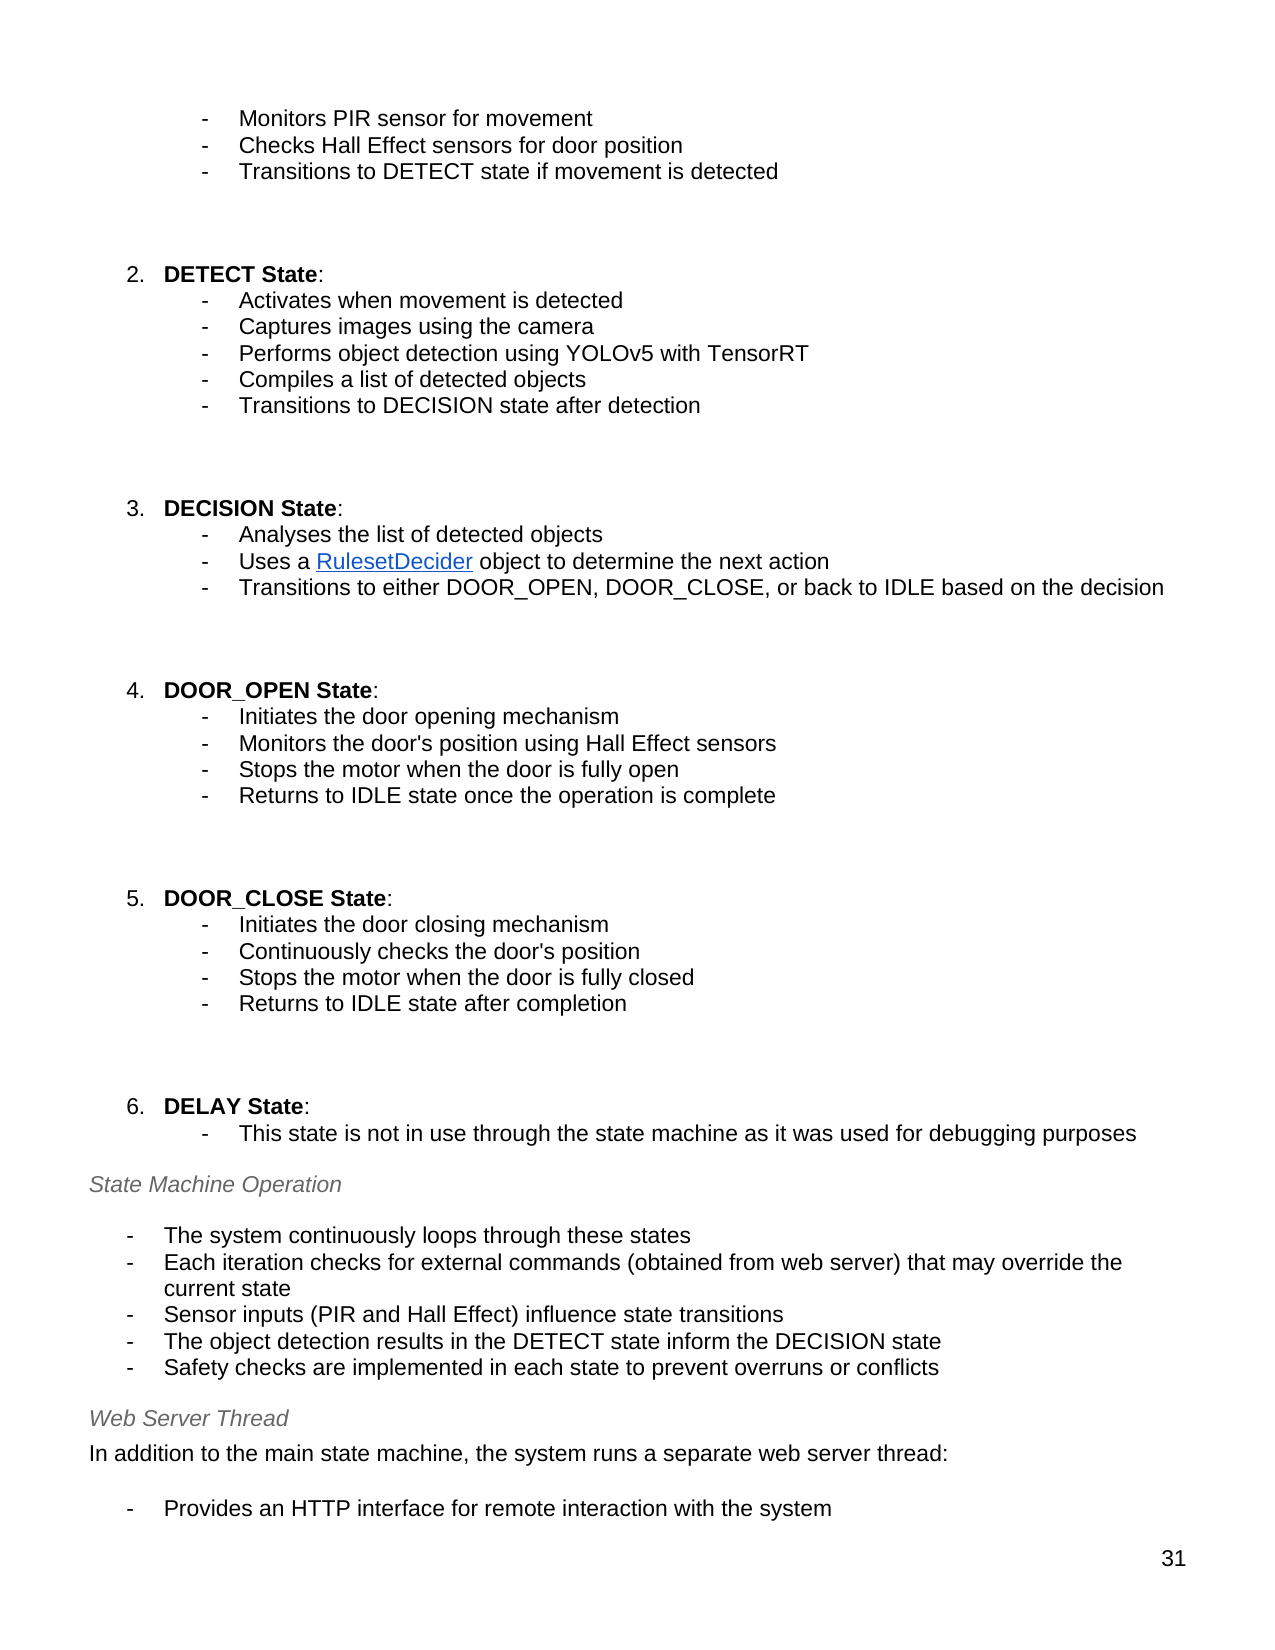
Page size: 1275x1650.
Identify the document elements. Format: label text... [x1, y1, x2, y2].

list Checks Hall Effect sensors for door position [201, 132, 1186, 158]
list DOOR_CLOSE State: [126, 885, 1186, 911]
list DETECT State: [126, 261, 1186, 287]
text In addition to the main state machine, the system runs a separate web server thread: [88, 1440, 1186, 1466]
list Activates when movement is detected [201, 287, 1186, 313]
list DOOR_OPEN State: [126, 677, 1186, 703]
list Captures images using the camera [201, 313, 1186, 340]
list The system continuously loops through these states [126, 1222, 1186, 1248]
list Stops the motor when the door is fully open [201, 756, 1186, 782]
list Analyses the list of detected objects [201, 521, 1186, 548]
subtitle Web Server Thread [88, 1405, 1186, 1432]
list Continuously checks the door's position [201, 938, 1186, 964]
list Compiles a list of detected objects [201, 366, 1186, 392]
list Stops the motor when the door is fully closed [201, 964, 1186, 990]
list Transitions to either DOOR_OPEN, DOOR_CLOSE, or back to IDLE based on the decision [201, 574, 1186, 601]
list Initiates the door closing mechanism [201, 911, 1186, 938]
list The object detection results in the DETECT state inform the DECISION state [126, 1328, 1186, 1354]
list DELAY State: [126, 1093, 1186, 1119]
list Provides an HTTP interface for remote interaction with the system [126, 1495, 1186, 1522]
list Returns to IDLE state after completion [201, 990, 1186, 1017]
list Returns to IDLE state once the operation is complete [201, 782, 1186, 809]
list Transitions to DETECT state if movement is detected [201, 158, 1186, 184]
list Safety checks are implemented in each state to prevent overruns or conflicts [126, 1354, 1186, 1380]
list DECISION State: [126, 495, 1186, 521]
subtitle State Machine Operation [88, 1171, 1186, 1197]
list Transitions to DECISION state after detection [201, 392, 1186, 419]
list Initiates the door opening mechanism [201, 703, 1186, 729]
list Performs object detection using YOLOv5 with TensorRT [201, 340, 1186, 366]
list Sensor inputs (PIR and Hall Effect) influence state transitions [126, 1301, 1186, 1328]
list Each iteration checks for external commands (obtained from web server) that may override the current state [126, 1248, 1186, 1301]
list Monitors PIR sensor for movement [201, 105, 1186, 132]
list This state is not in use through the state machine as it was used for debugging purposes [201, 1119, 1186, 1146]
list Monitors the door's position using Hall Effect sensors [201, 729, 1186, 756]
list Uses a RulesetDecider object to determine the next action [201, 548, 1186, 574]
